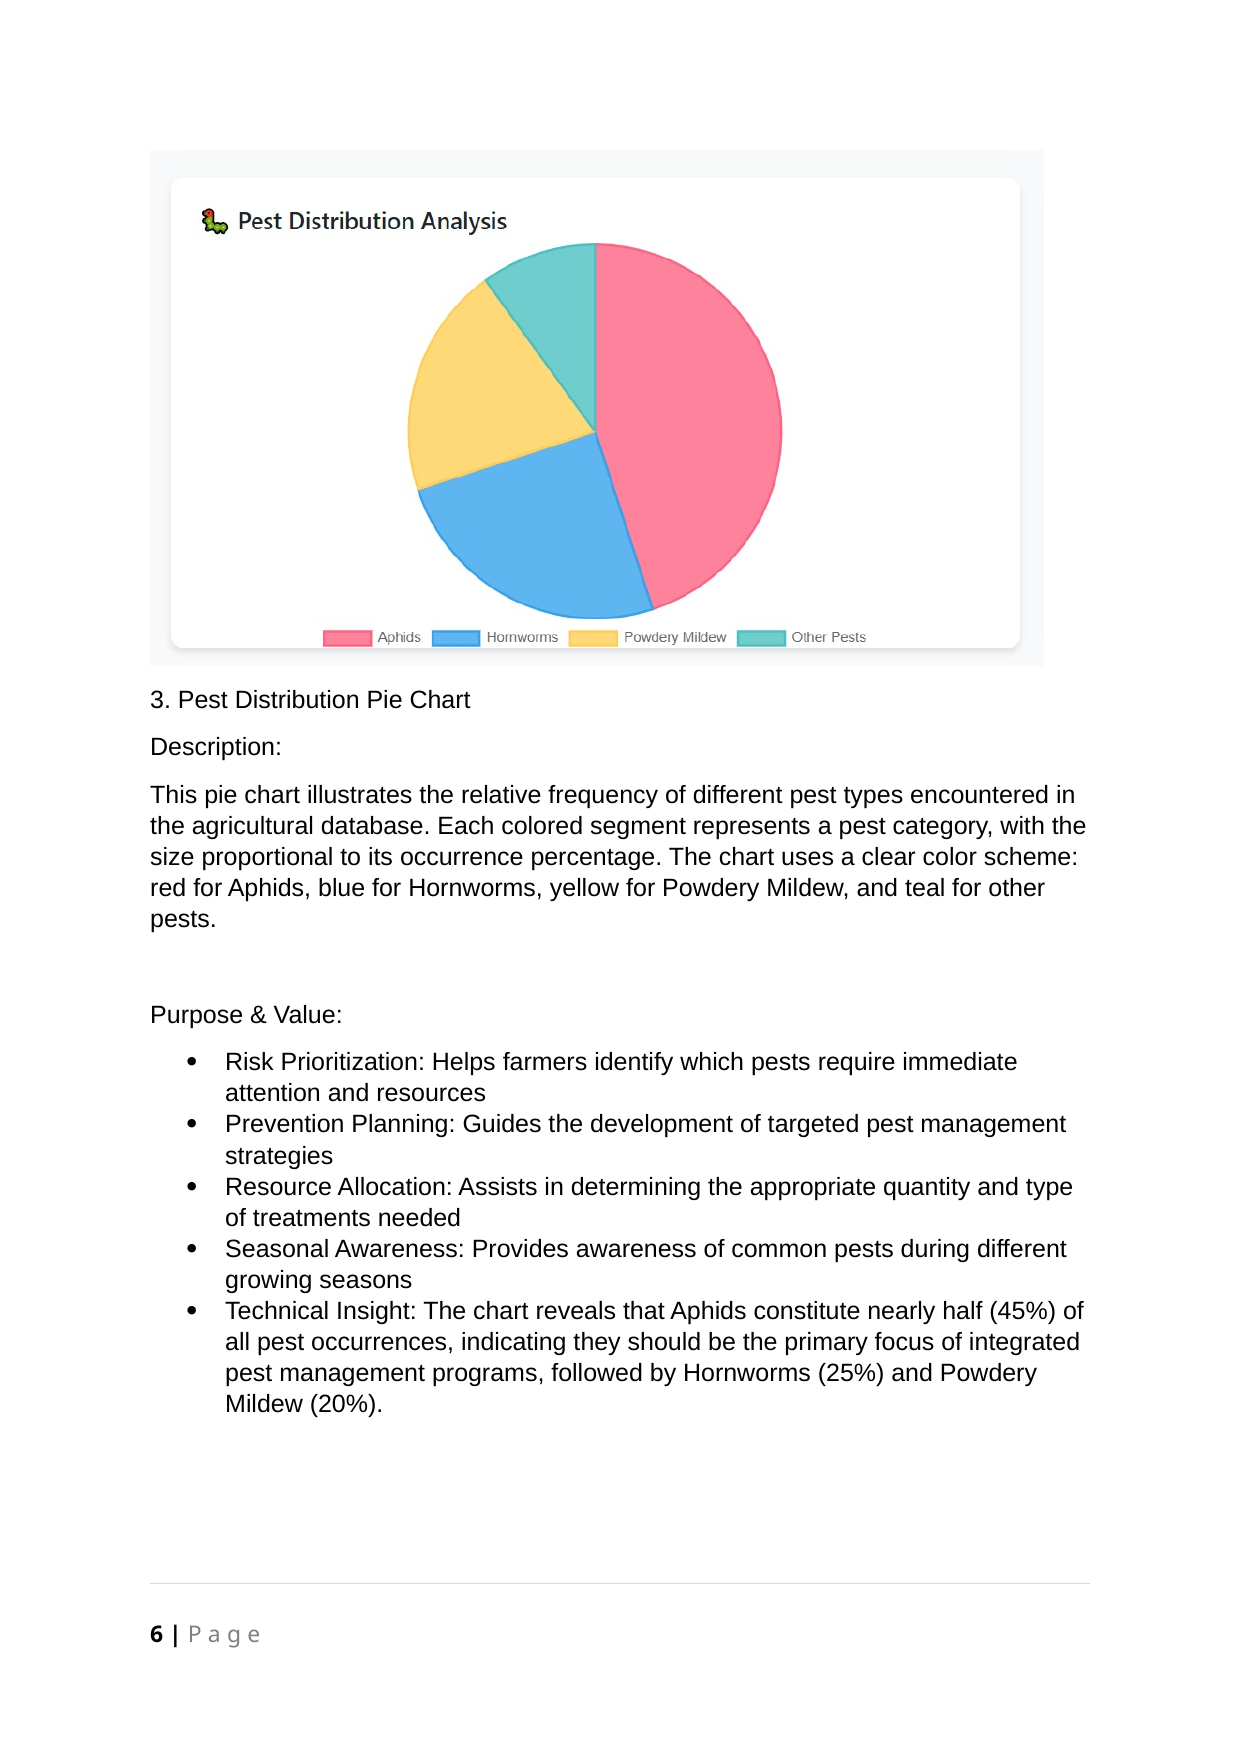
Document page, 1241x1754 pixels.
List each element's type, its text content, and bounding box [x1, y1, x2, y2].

text Purpose & Value: [150, 999, 1090, 1028]
list Technical Insight: The chart reveals that Aphids constitute nearly half (45%) of all pest occurrences, indicating they should be the primary focus of integrated pest management programs, followed by Hornworms (25%) and Powdery Mildew (20%). [187, 1296, 1090, 1418]
text Description: [150, 732, 1090, 761]
list Seasonal Awareness: Provides awareness of common pests during different growing seasons [187, 1234, 1090, 1294]
picture [150, 150, 1044, 666]
list Risk Prioritization: Helps farmers identify which pests require immediate attention and resources [187, 1047, 1090, 1107]
list Prevention Planning: Guides the development of targeted pest management strategies [187, 1109, 1090, 1169]
text This pie chart illustrates the relative frequency of different pest types encountered in the agricultural database. Each colored segment represents a pest category, with the size proportional to its occurrence percentage. The chart uses a clear color scheme: red for Aphids, blue for Hornworms, yellow for Powdery Mildew, and teal for other pests. [150, 780, 1090, 933]
text 3. Pest Distribution Pie Chart [150, 684, 1090, 713]
list Resource Allocation: Assists in determining the appropriate quantity and type of treatments needed [187, 1172, 1090, 1232]
